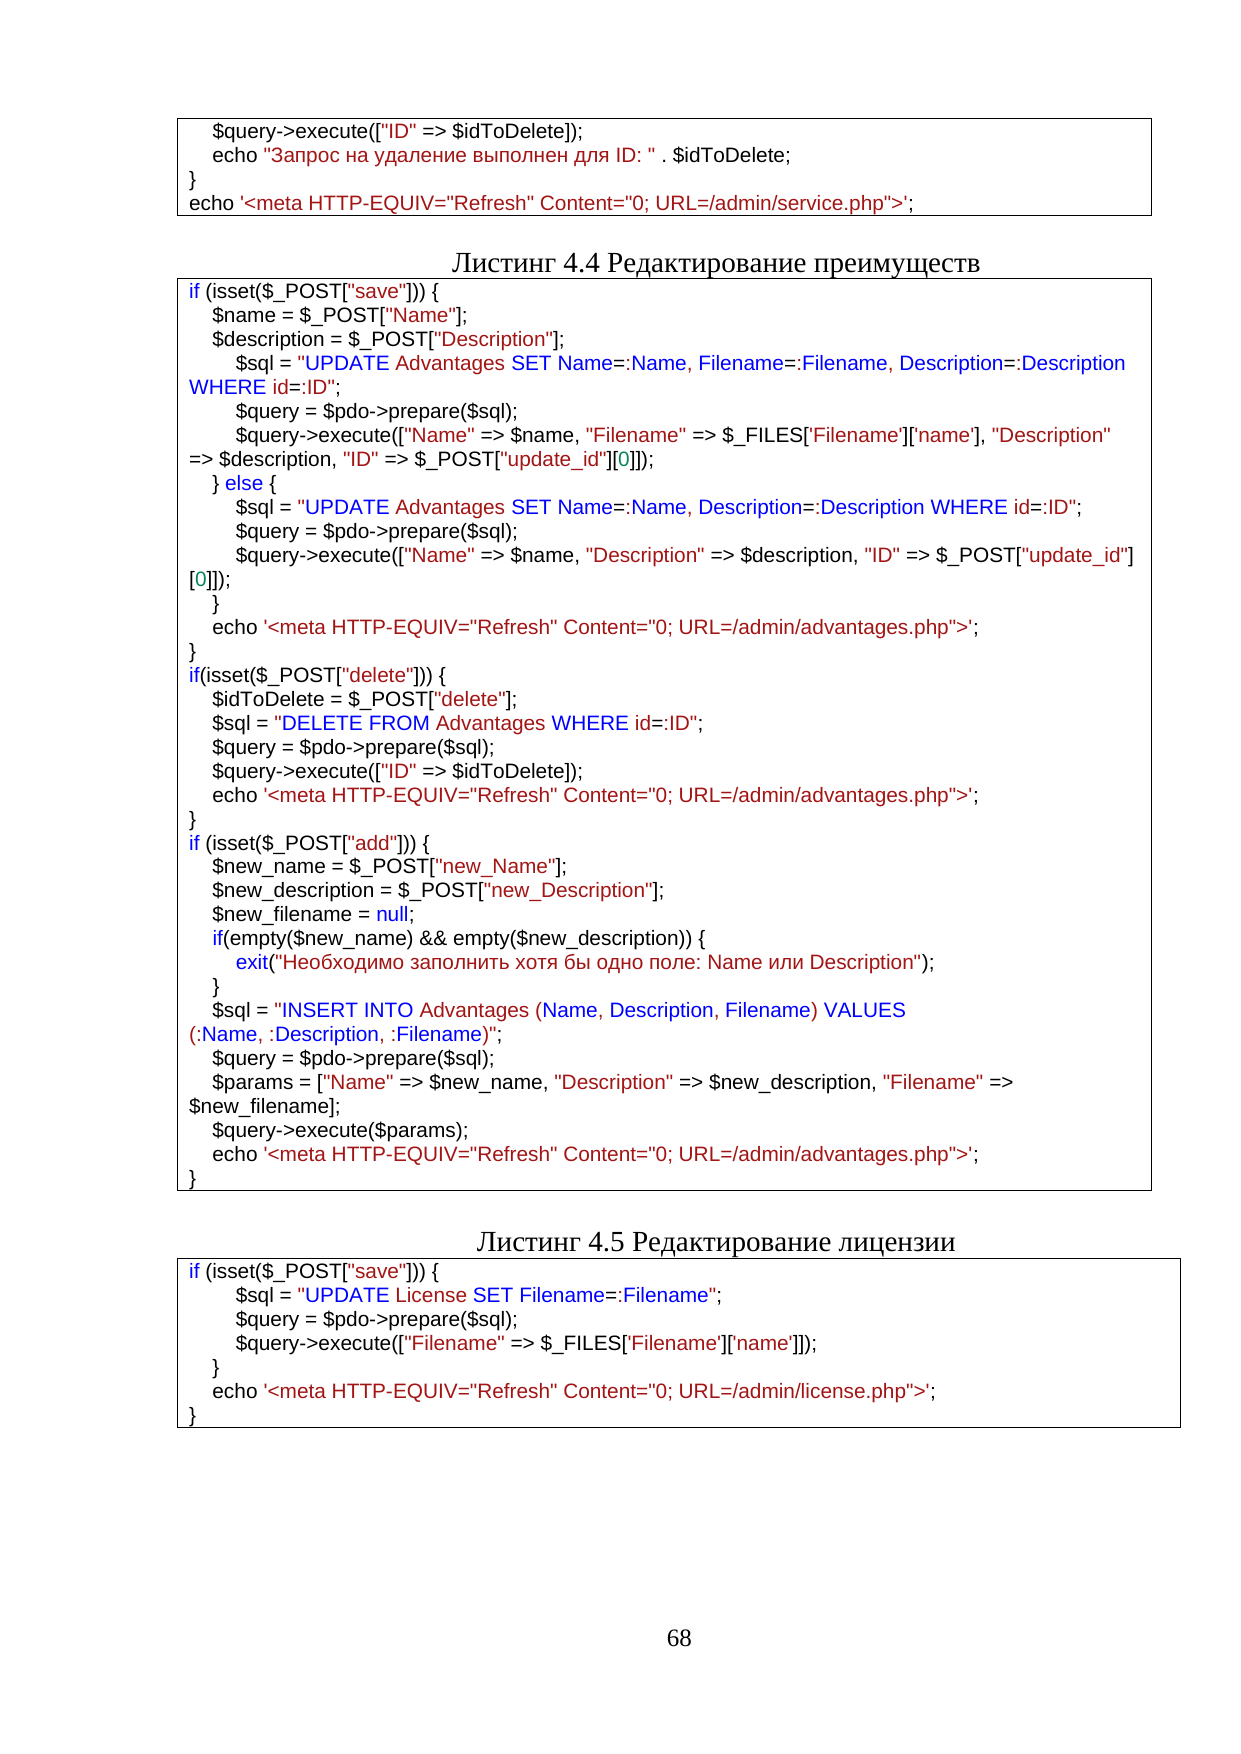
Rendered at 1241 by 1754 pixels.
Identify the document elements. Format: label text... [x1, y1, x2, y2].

text Листинг 4.5 Редактирование лицензии [177, 1224, 1181, 1258]
table_header if (isset($_POST["save"])) { $name = $_POST["Name"]; $description = $_POST["Description"]; $sql = "UPDATE Advantages SET Name=:Name, Filename=:Filename, Description=:Description WHERE id=:ID"; $query = $pdo->prepare($sql); $query->execute(["Name" => $name, "Filename" => $_FILES['Filename']['name'], "Description" => $description, "ID" => $_POST["update_id"][0]]); } else { $sql = "UPDATE Advantages SET Name=:Name, Description=:Description WHERE id=:ID"; $query = $pdo->prepare($sql); $query->execute(["Name" => $name, "Description" => $description, "ID" => $_POST["update_id"][0]]); } echo '<meta HTTP-EQUIV="Refresh" Content="0; URL=/admin/advantages.php">'; } if(isset($_POST["delete"])) { $idToDelete = $_POST["delete"]; $sql = "DELETE FROM Advantages WHERE id=:ID"; $query = $pdo->prepare($sql); $query->execute(["ID" => $idToDelete]); echo '<meta HTTP-EQUIV="Refresh" Content="0; URL=/admin/advantages.php">'; } if (isset($_POST["add"])) { $new_name = $_POST["new_Name"]; $new_description = $_POST["new_Description"]; $new_filename = null; if(empty($new_name) && empty($new_description)) { exit("Необходимо заполнить хотя бы одно поле: Name или Description"); } $sql = "INSERT INTO Advantages (Name, Description, Filename) VALUES (:Name, :Description, :Filename)"; $query = $pdo->prepare($sql); $params = ["Name" => $new_name, "Description" => $new_description, "Filename" => $new_filename]; $query->execute($params); echo '<meta HTTP-EQUIV="Refresh" Content="0; URL=/admin/advantages.php">'; } [178, 279, 1151, 1190]
table_header if (isset($_POST["save"])) { $sql = "UPDATE License SET Filename=:Filename"; $query = $pdo->prepare($sql); $query->execute(["Filename" => $_FILES['Filename']['name']]); } echo '<meta HTTP-EQUIV="Refresh" Content="0; URL=/admin/license.php">'; } [178, 1259, 1180, 1427]
text Листинг 4.4 Редактирование преимуществ [177, 245, 1181, 278]
